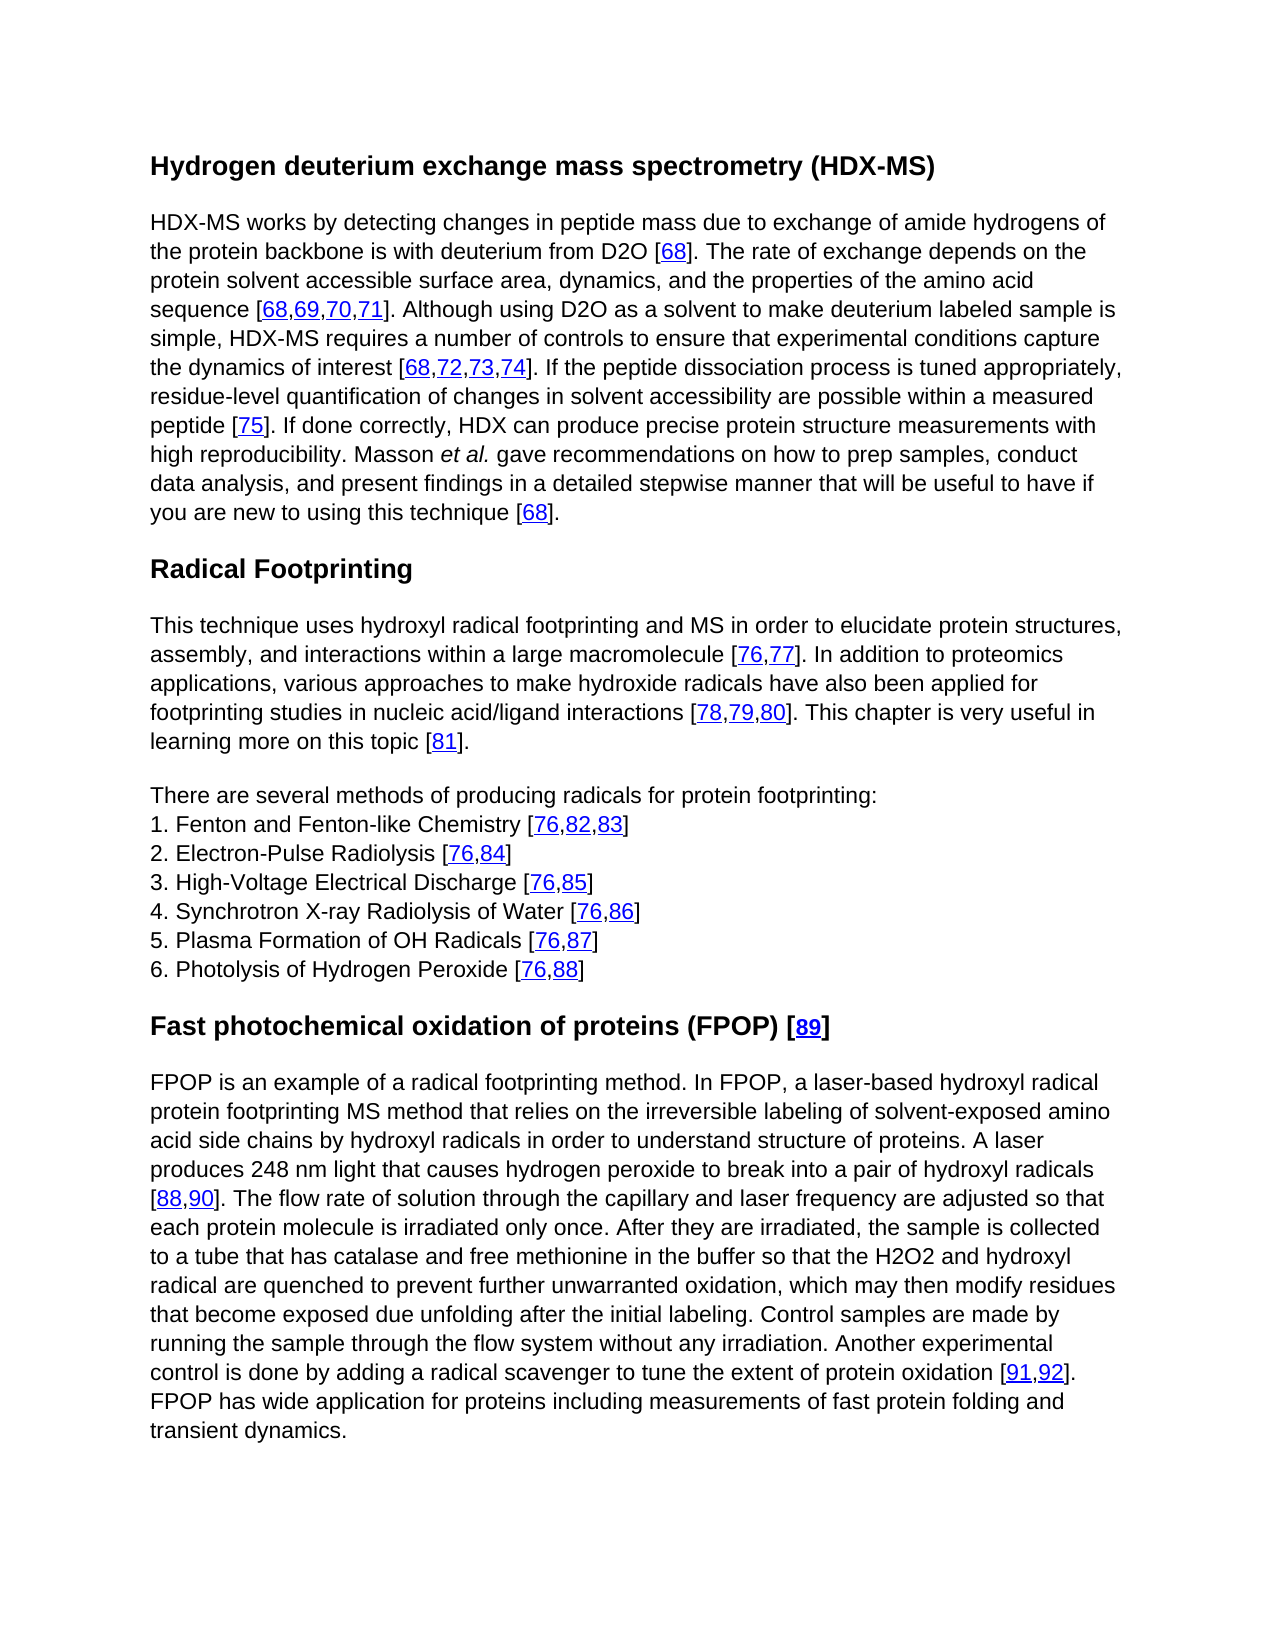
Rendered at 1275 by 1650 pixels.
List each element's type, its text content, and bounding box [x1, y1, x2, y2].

subtitle Fast photochemical oxidation of proteins (FPOP) [89] [150, 1010, 1125, 1041]
text This technique uses hydroxyl radical footprinting and MS in order to elucidate protein structures, assembly, and interactions within a large macromolecule [76,77]. In addition to proteomics applications, various approaches to make hydroxide radicals have also been applied for footprinting studies in nucleic acid/ligand interactions [78,79,80]. This chapter is very useful in learning more on this topic [81]. [150, 612, 1125, 754]
text FPOP is an example of a radical footprinting method. In FPOP, a laser-based hydroxyl radical protein footprinting MS method that relies on the irreversible labeling of solvent-exposed amino acid side chains by hydroxyl radicals in order to understand structure of proteins. A laser produces 248 nm light that causes hydrogen peroxide to break into a pair of hydroxyl radicals [88,90]. The flow rate of solution through the capillary and laser frequency are adjusted so that each protein molecule is irradiated only once. After they are irradiated, the sample is collected to a tube that has catalase and free methionine in the buffer so that the H2O2 and hydroxyl radical are quenched to prevent further unwarranted oxidation, which may then modify residues that become exposed due unfolding after the initial labeling. Control samples are made by running the sample through the flow system without any irradiation. Another experimental control is done by adding a radical scavenger to tune the extent of protein oxidation [91,92]. FPOP has wide application for proteins including measurements of fast protein folding and transient dynamics. [150, 1069, 1125, 1443]
subtitle Hydrogen deuterium exchange mass spectrometry (HDX-MS) [150, 150, 1125, 181]
subtitle Radical Footprinting [150, 553, 1125, 584]
text There are several methods of producing radicals for protein footprinting: 1. Fenton and Fenton‐like Chemistry [76,82,83] 2. Electron-Pulse Radiolysis [76,84] 3. High‐Voltage Electrical Discharge [76,85] 4. Synchrotron X‐ray Radiolysis of Water [76,86] 5. Plasma Formation of OH Radicals [76,87] 6. Photolysis of Hydrogen Peroxide [76,88] [150, 782, 1125, 982]
text HDX-MS works by detecting changes in peptide mass due to exchange of amide hydrogens of the protein backbone is with deuterium from D2O [68]. The rate of exchange depends on the protein solvent accessible surface area, dynamics, and the properties of the amino acid sequence [68,69,70,71]. Although using D2O as a solvent to make deuterium labeled sample is simple, HDX-MS requires a number of controls to ensure that experimental conditions capture the dynamics of interest [68,72,73,74]. If the peptide dissociation process is tuned appropriately, residue-level quantification of changes in solvent accessibility are possible within a measured peptide [75]. If done correctly, HDX can produce precise protein structure measurements with high reproducibility. Masson et al. gave recommendations on how to prep samples, conduct data analysis, and present findings in a detailed stepwise manner that will be useful to have if you are new to using this technique [68]. [150, 209, 1125, 525]
